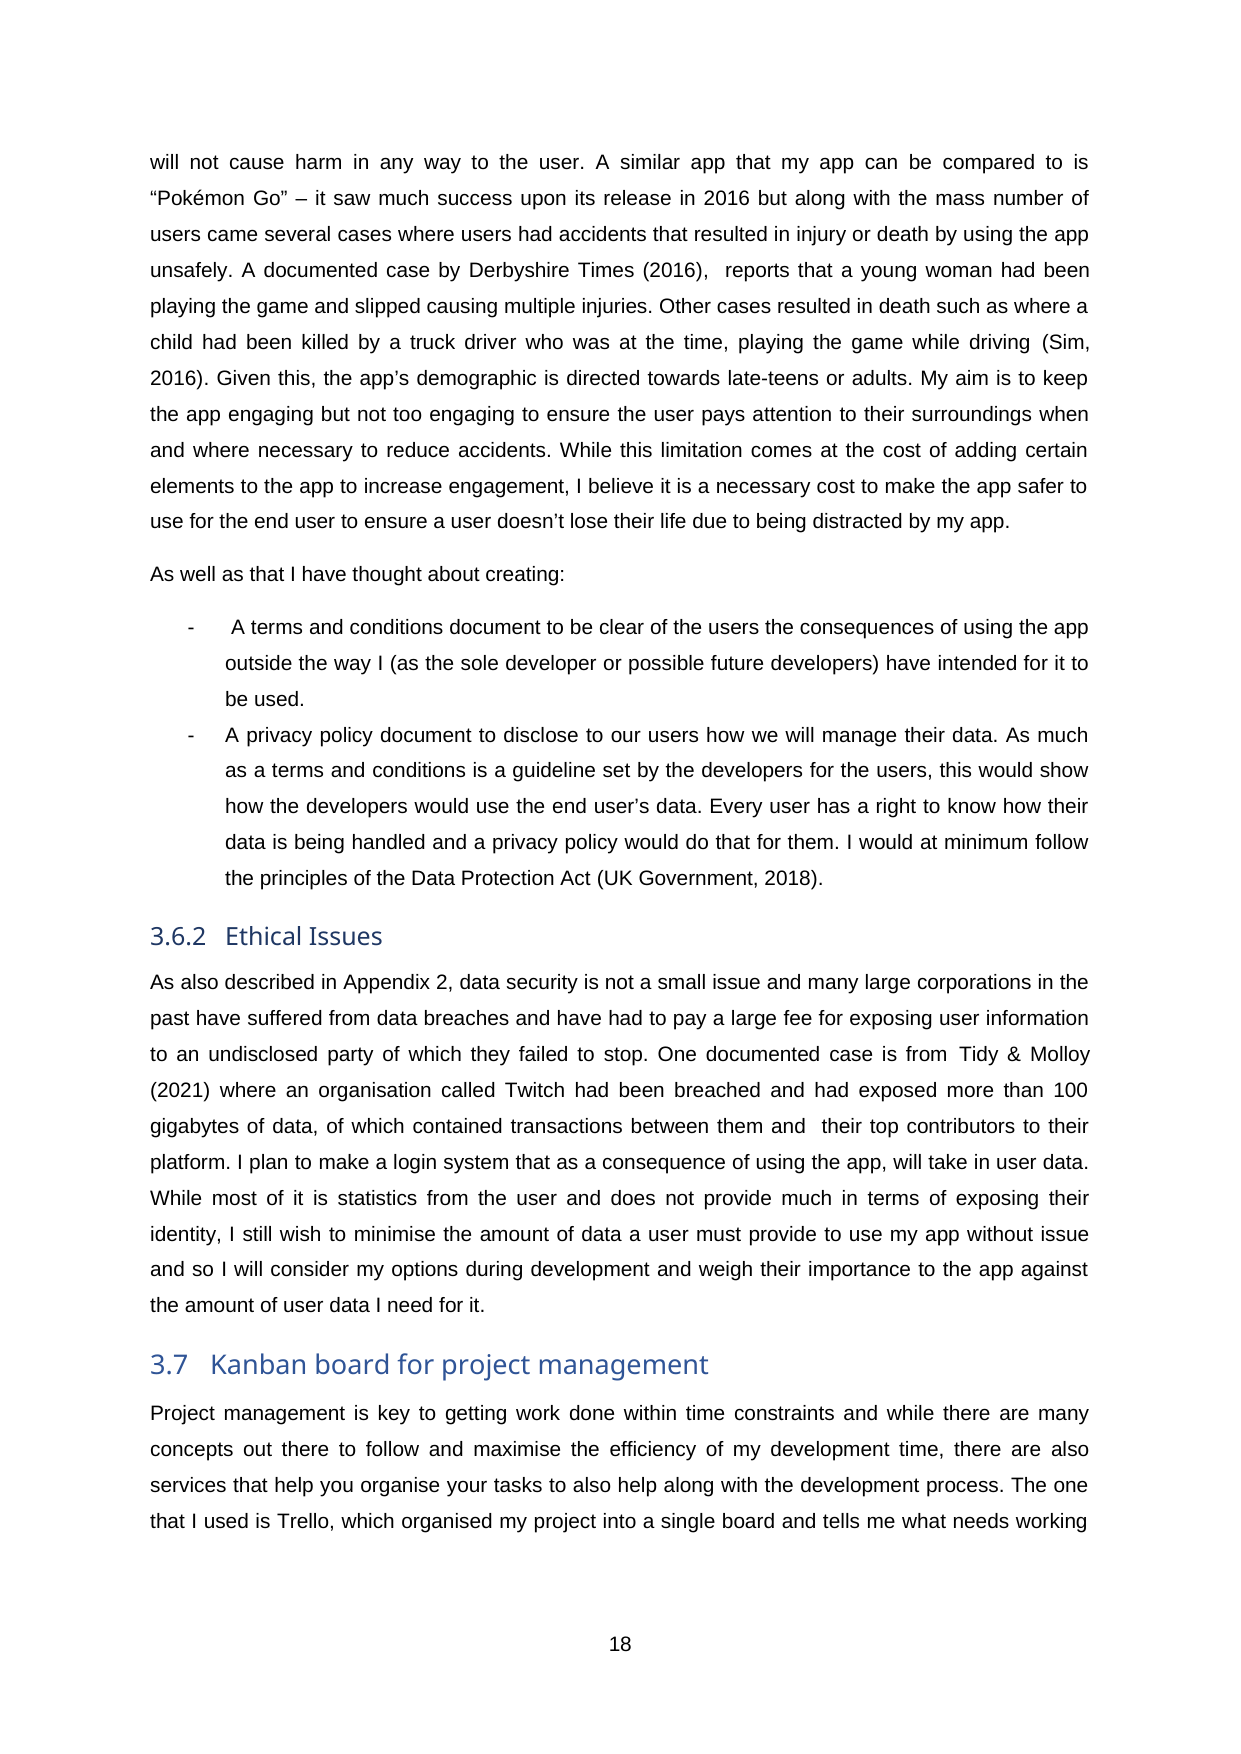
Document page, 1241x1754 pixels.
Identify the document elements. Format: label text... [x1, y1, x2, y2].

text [150, 1401, 1090, 1533]
subtitle Kanban board for project management [150, 1346, 1090, 1383]
subtitle Ethical Issues [150, 919, 1090, 953]
text As well as that I have thought about creating: [150, 562, 1090, 586]
list A terms and conditions document to be clear of the users the consequences of using the app outside the way I (as the sole developer or possible future developers) have intended for it to be used. [187, 614, 1090, 710]
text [150, 150, 1090, 533]
text As also described in Appendix 2, data security is not a small issue and many large corporations in the past have suffered from data breaches and have had to pay a large fee for exposing user information to an undisclosed party of which they failed to stop. One documented case is from where an organisation called Twitch had been breached and had exposed more than 100 gigabytes of data, of which contained transactions between them and their top contributors to their platform. I plan to make a login system that as a consequence of using the app, will take in user data. While most of it is statistics from the user and does not provide much in terms of exposing their identity, I still wish to minimise the amount of data a user must provide to use my app without issue and so I will consider my options during development and weigh their importance to the app against the amount of user data I need for it. [150, 970, 1090, 1317]
list A privacy policy document to disclose to our users how we will manage their data. As much as a terms and conditions is a guideline set by the developers for the users, this would show how the developers would use the end user’s data. Every user has a right to know how their data is being handled and a privacy policy would do that for them. I would at minimum follow the principles of the Data Protection Act . [187, 722, 1090, 890]
